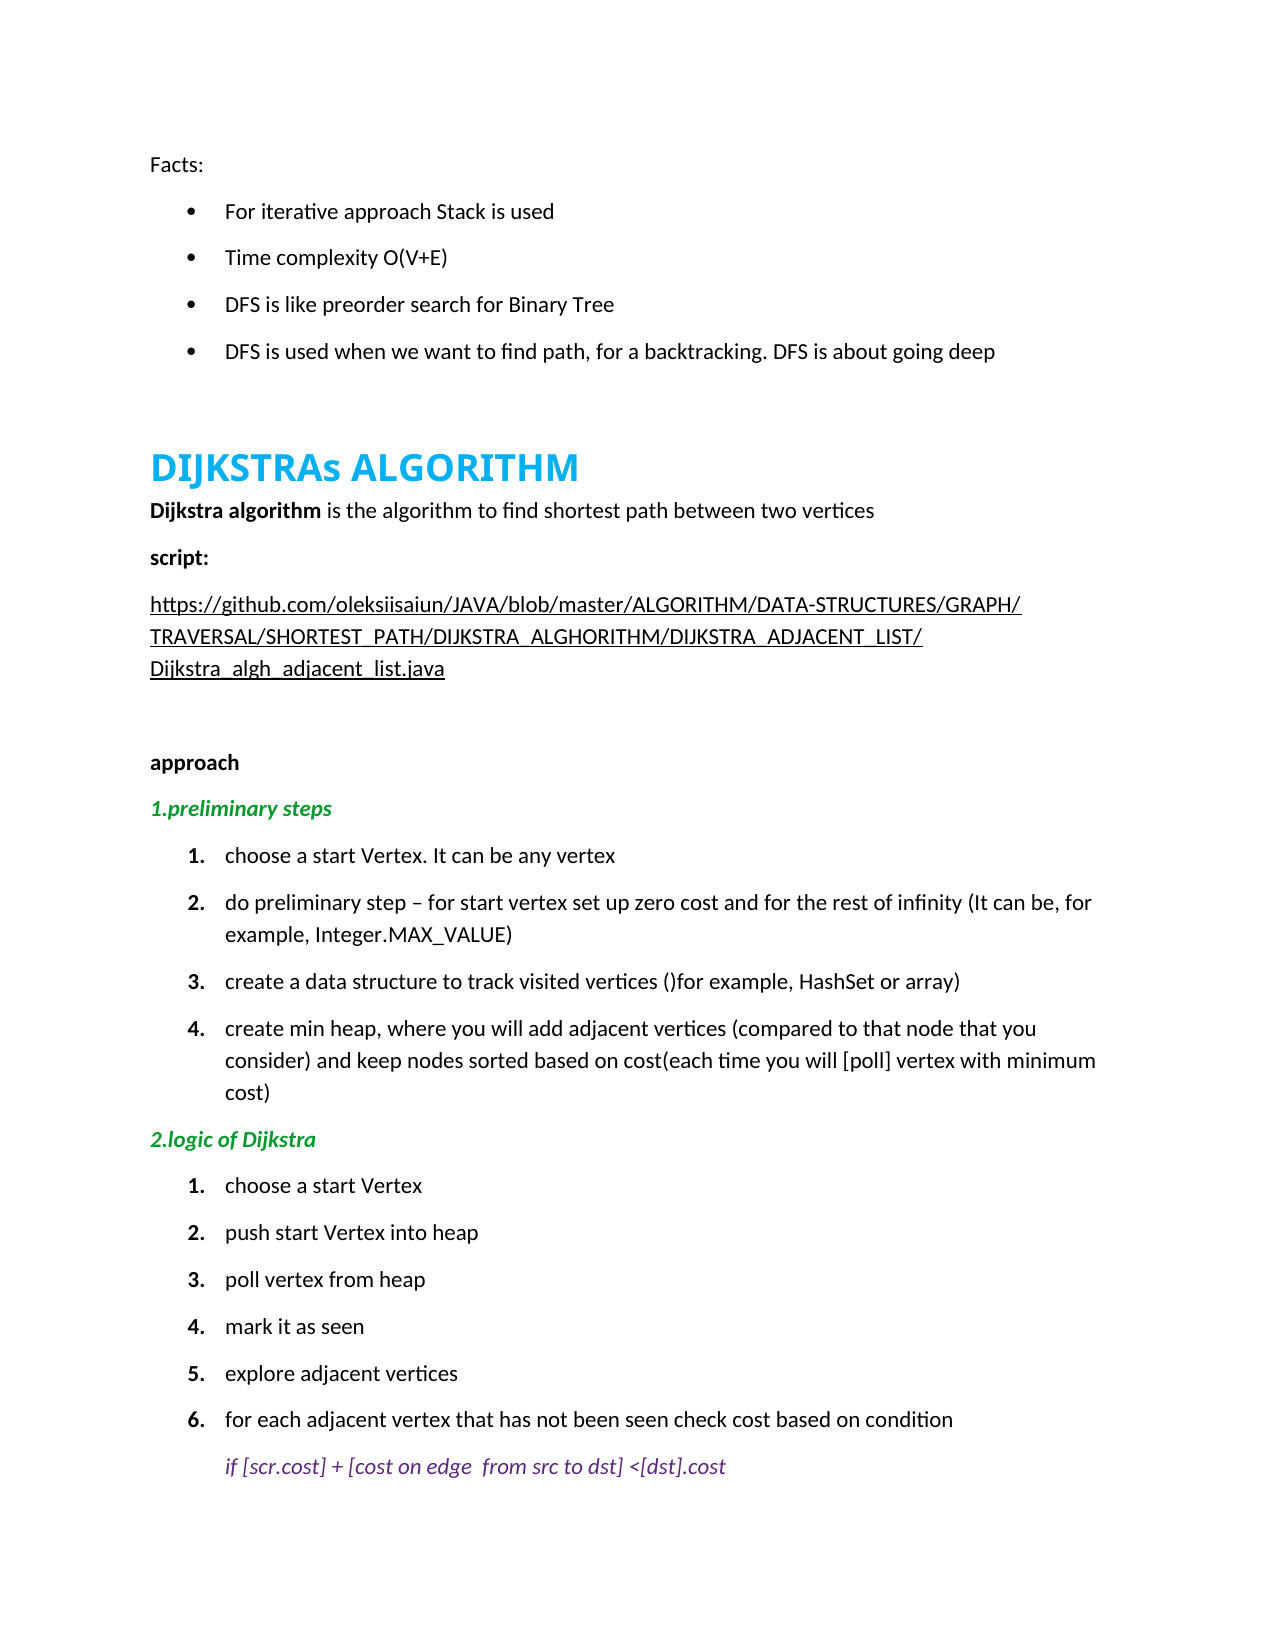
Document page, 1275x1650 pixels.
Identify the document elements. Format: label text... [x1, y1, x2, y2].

text approach [150, 748, 1125, 776]
list create a data structure to track visited vertices ()for example, HashSet or array) [187, 967, 1125, 995]
list DFS is used when we want to find path, for a backtracking. DFS is about going deep [187, 337, 1125, 365]
list mark it as seen [187, 1312, 1125, 1340]
text 1.preliminary steps [150, 794, 1125, 822]
text script: [150, 543, 1125, 571]
list DFS is like preorder search for Binary Tree [187, 290, 1125, 318]
list do preliminary step – for start vertex set up zero cost and for the rest of infinity (It can be, for example, Integer.MAX_VALUE) [187, 888, 1125, 948]
list push start Vertex into heap [187, 1218, 1125, 1246]
text https://github.com/oleksiisaiun/JAVA/blob/master/ALGORITHM/DATA-STRUCTURES/GRAPH/TRAVERSAL/SHORTEST_PATH/DIJKSTRA_ALGHORITHM/DIJKSTRA_ADJACENT_LIST/Dijkstra_algh_adjacent_list.java [150, 590, 1125, 682]
list create min heap, where you will add adjacent vertices (compared to that node that you consider) and keep nodes sorted based on cost(each time you will [poll] vertex with minimum cost) [187, 1014, 1125, 1106]
list For iterative approach Stack is used [187, 197, 1125, 225]
list poll vertex from heap [187, 1265, 1125, 1293]
list for each adjacent vertex that has not been seen check cost based on condition [187, 1405, 1125, 1433]
text 2.logic of Dijkstra [150, 1125, 1125, 1153]
list choose a start Vertex [187, 1172, 1125, 1199]
text Dijkstra algorithm is the algorithm to find shortest path between two vertices [150, 496, 1125, 524]
list Time complexity O(V+E) [187, 243, 1125, 272]
subtitle DIJKSTRAs ALGORITHM [150, 441, 1125, 492]
list if [scr.cost] + [cost on edge from src to dst] <[dst].cost [225, 1452, 1125, 1480]
text Facts: [150, 150, 1125, 178]
list choose a start Vertex. It can be any vertex [187, 841, 1125, 869]
list explore adjacent vertices [187, 1359, 1125, 1387]
